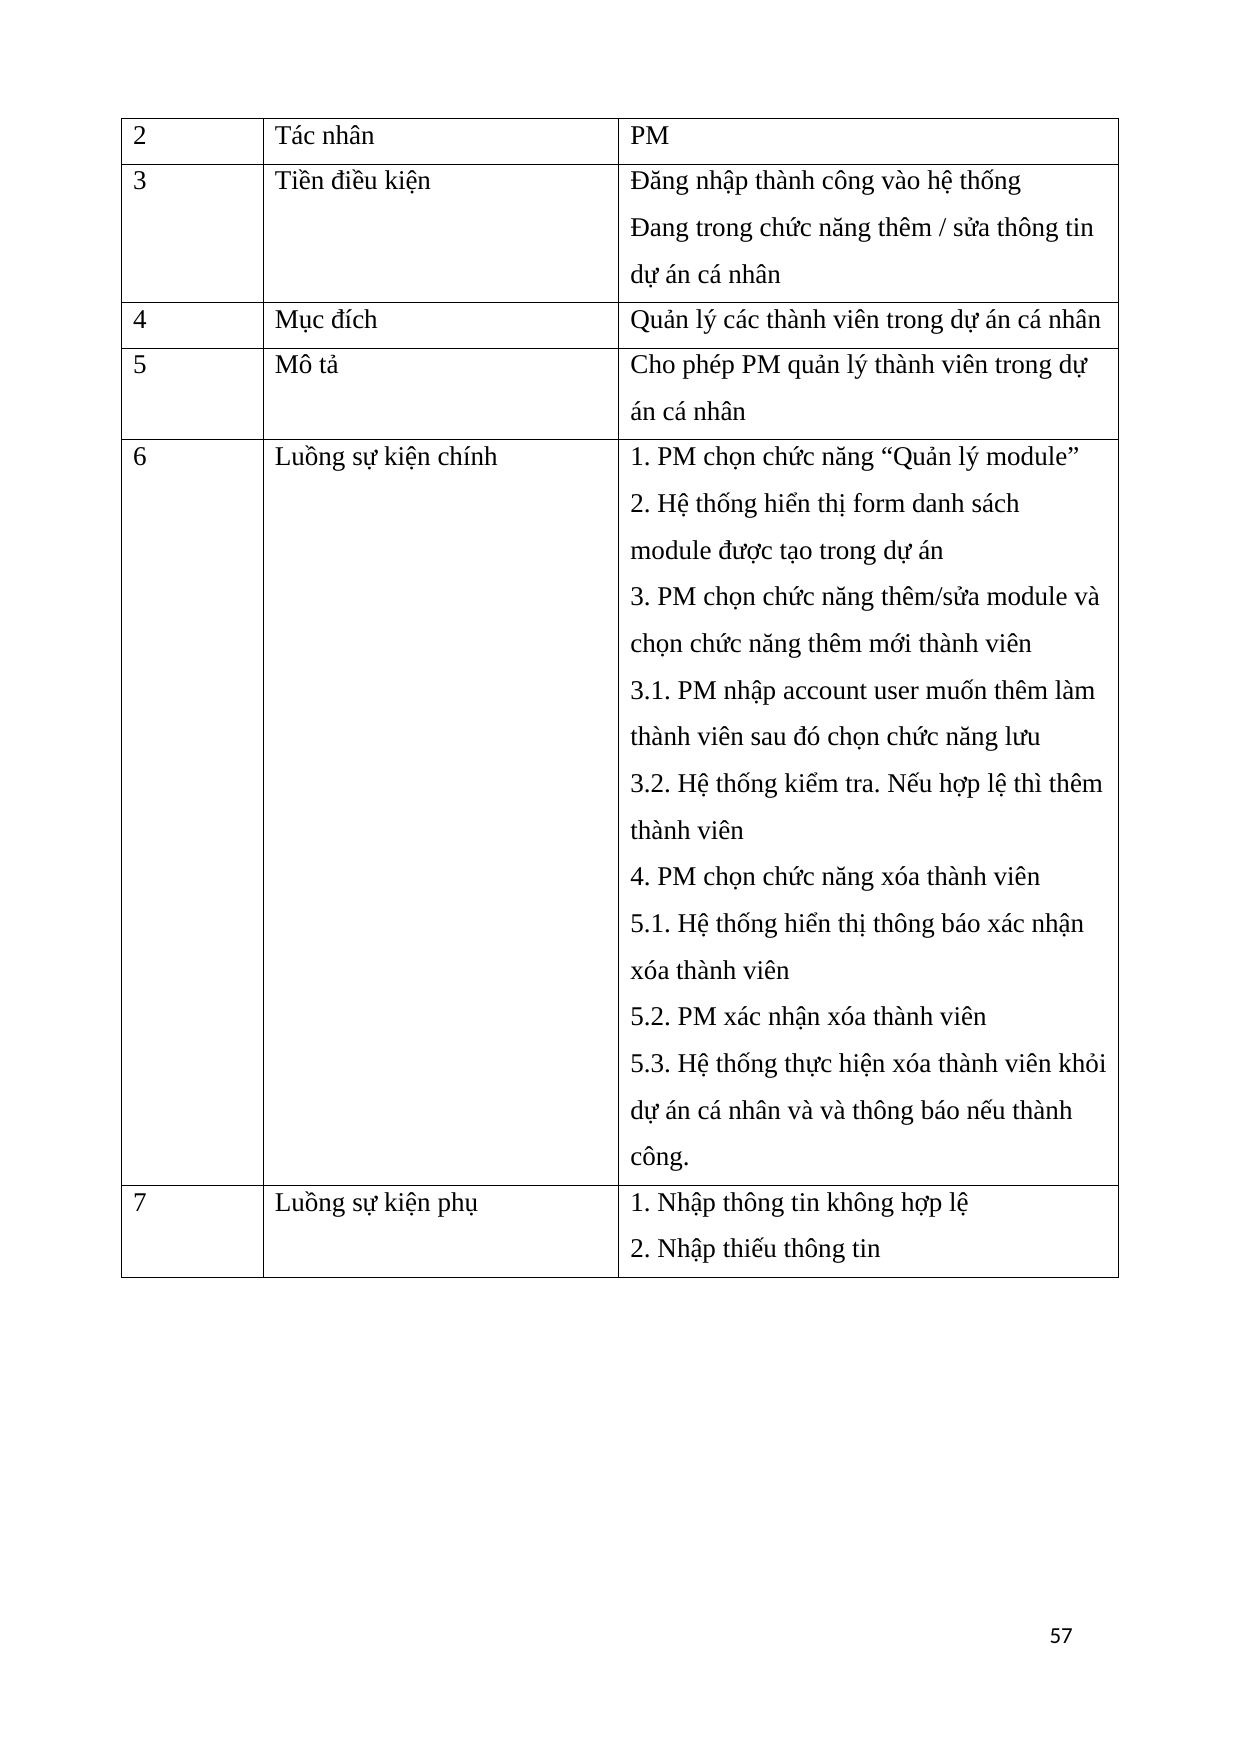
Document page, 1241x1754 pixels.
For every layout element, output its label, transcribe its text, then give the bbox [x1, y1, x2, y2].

table_cell Cho phép PM quản lý thành viên trong dự án cá nhân [619, 349, 1118, 439]
table_cell Tác nhân [264, 119, 618, 163]
table_cell 1. Nhập thông tin không hợp lệ 2. Nhập thiếu thông tin [619, 1186, 1118, 1277]
table_cell Luồng sự kiện phụ [264, 1186, 618, 1277]
table_cell Luồng sự kiện chính [264, 440, 618, 1185]
table_cell Quản lý các thành viên trong dự án cá nhân [619, 303, 1118, 347]
table_cell 3 [122, 165, 263, 302]
table_cell 1. PM chọn chức năng “Quản lý module” 2. Hệ thống hiển thị form danh sách module được tạo trong dự án 3. PM chọn chức năng thêm/sửa module và chọn chức năng thêm mới thành viên 3.1. PM nhập account user muốn thêm làm thành viên sau đó chọn chức năng lưu 3.2. Hệ thống kiểm tra. Nếu hợp lệ thì thêm thành viên 4. PM chọn chức năng xóa thành viên 5.1. Hệ thống hiển thị thông báo xác nhận xóa thành viên 5.2. PM xác nhận xóa thành viên 5.3. Hệ thống thực hiện xóa thành viên khỏi dự án cá nhân và và thông báo nếu thành công. [619, 440, 1118, 1185]
table_cell Đăng nhập thành công vào hệ thống Đang trong chức năng thêm / sửa thông tin dự án cá nhân [619, 165, 1118, 302]
table_cell Mô tả [264, 349, 618, 439]
table_cell Mục đích [264, 303, 618, 347]
table_cell 7 [122, 1186, 263, 1277]
table_cell 6 [122, 440, 263, 1185]
table_cell 4 [122, 303, 263, 347]
table_cell 5 [122, 349, 263, 439]
table_cell Tiền điều kiện [264, 165, 618, 302]
table_cell PM [619, 119, 1118, 163]
table_cell 2 [122, 119, 263, 163]
